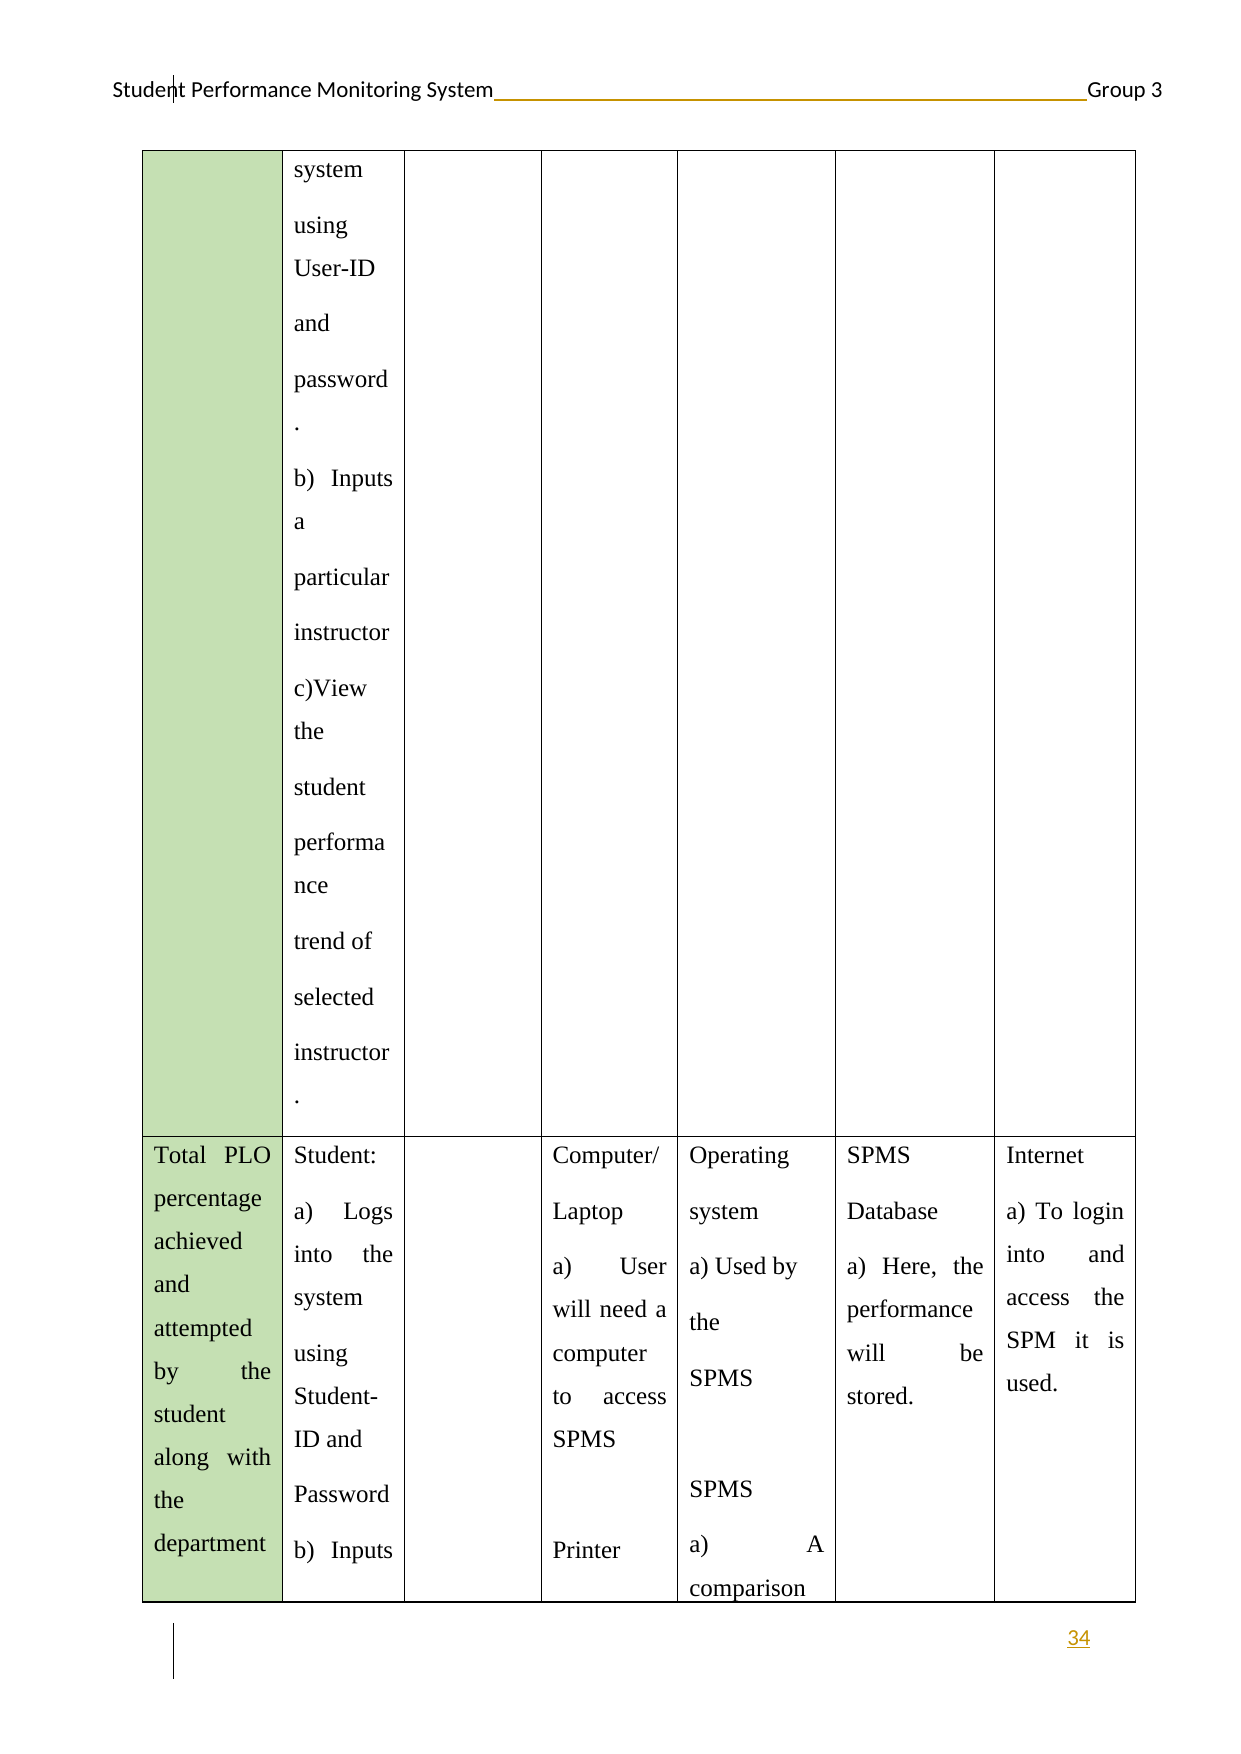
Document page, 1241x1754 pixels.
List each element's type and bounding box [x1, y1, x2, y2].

table_cell [405, 151, 541, 1136]
table_cell [143, 151, 282, 1136]
table_cell [405, 1137, 541, 1601]
table_cell [995, 151, 1135, 1136]
table_cell [678, 151, 835, 1136]
table_cell [283, 151, 404, 1136]
table_cell [836, 151, 994, 1136]
table_cell [542, 1137, 677, 1601]
table_cell [678, 1137, 835, 1601]
table_cell [995, 1137, 1135, 1601]
table_cell [283, 1137, 404, 1601]
table_cell [542, 151, 677, 1136]
table_cell [836, 1137, 994, 1601]
table_cell [143, 1137, 282, 1601]
